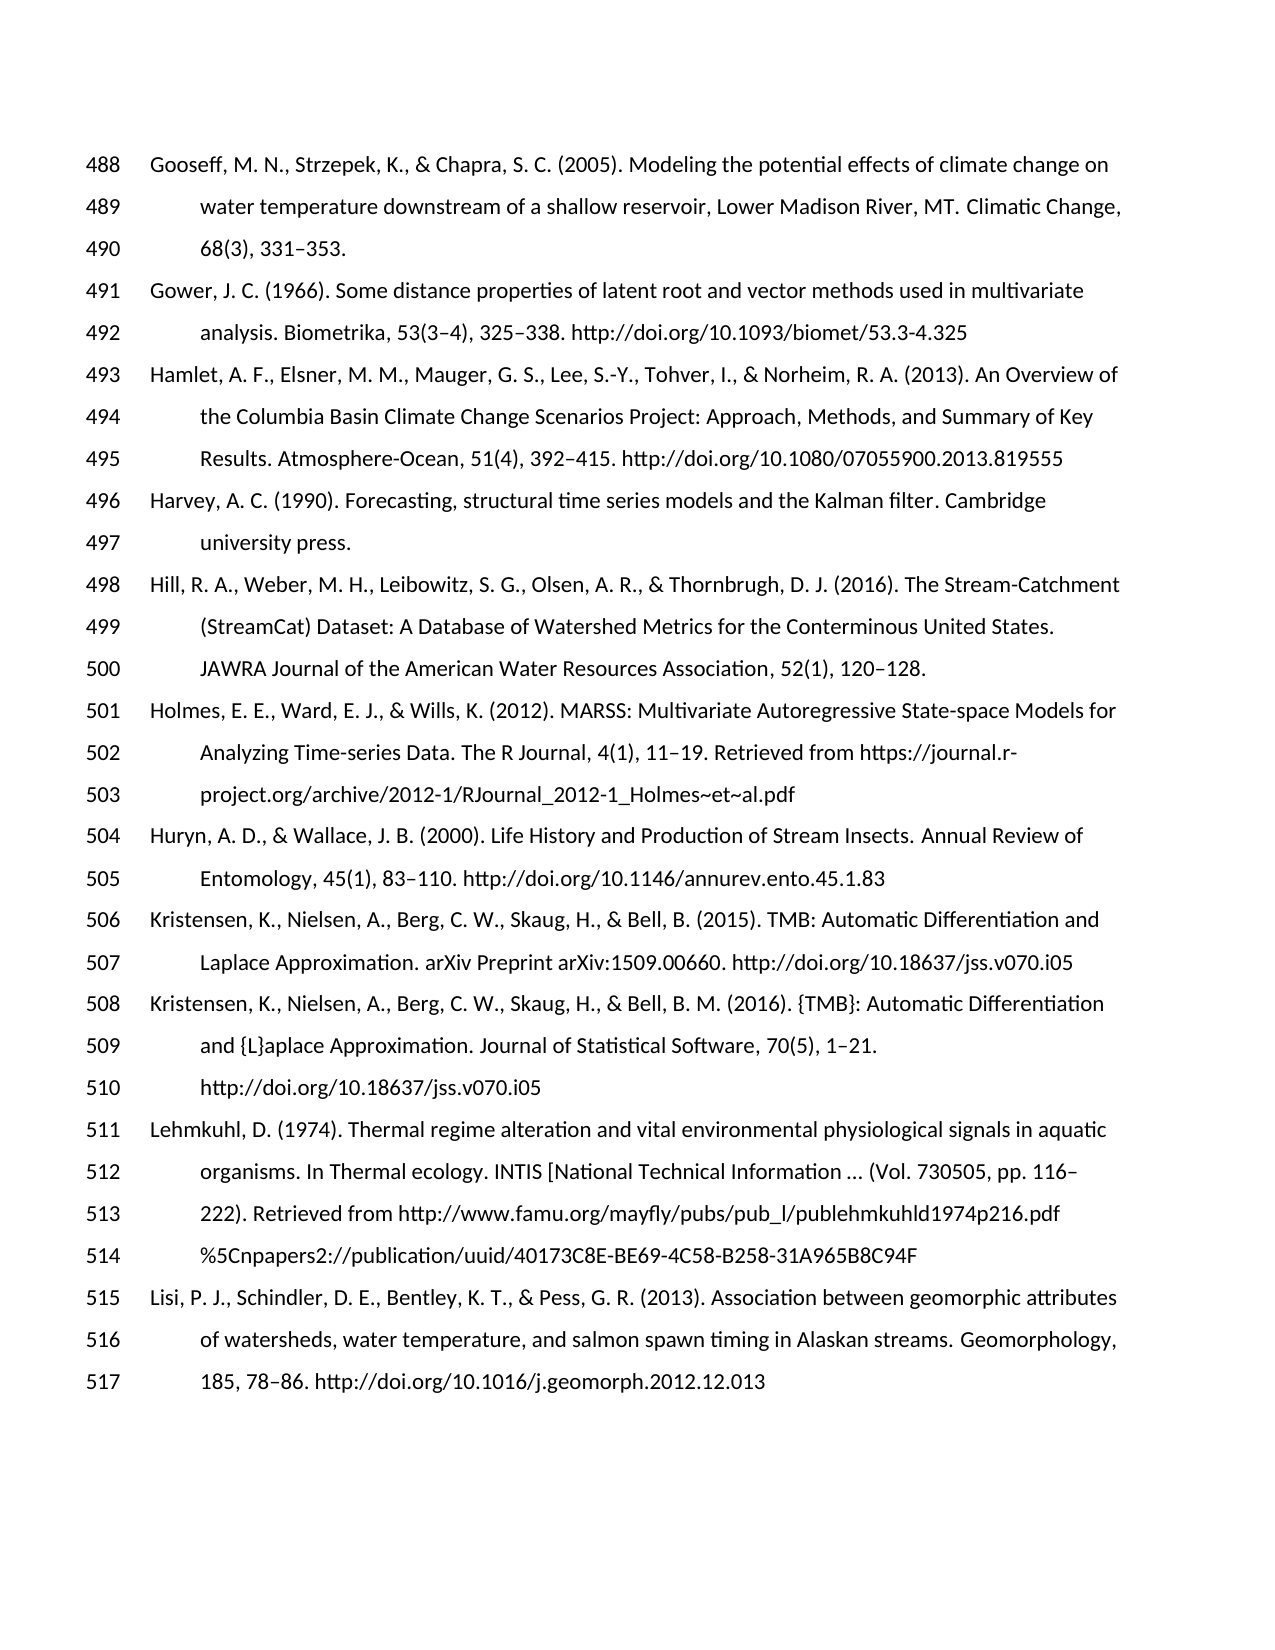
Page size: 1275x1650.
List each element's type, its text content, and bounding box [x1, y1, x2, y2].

text Kristensen, K., Nielsen, A., Berg, C. W., Skaug, H., & Bell, B. (2015). TMB: Automatic Differentiation and Laplace Approximation. arXiv Preprint arXiv:1509.00660. http://doi.org/10.18637/jss.v070.i05 [150, 906, 1125, 976]
text Huryn, A. D., & Wallace, J. B. (2000). Life History and Production of Stream Insects. Annual Review of Entomology, 45(1), 83–110. http://doi.org/10.1146/annurev.ento.45.1.83 [150, 822, 1125, 892]
text Holmes, E. E., Ward, E. J., & Wills, K. (2012). MARSS: Multivariate Autoregressive State-space Models for Analyzing Time-series Data. The R Journal, 4(1), 11–19. Retrieved from https://journal.r-project.org/archive/2012-1/RJournal_2012-1_Holmes~et~al.pdf [150, 696, 1125, 808]
text Kristensen, K., Nielsen, A., Berg, C. W., Skaug, H., & Bell, B. M. (2016). {TMB}: Automatic Differentiation and {L}aplace Approximation. Journal of Statistical Software, 70(5), 1–21. http://doi.org/10.18637/jss.v070.i05 [150, 989, 1125, 1102]
text Lisi, P. J., Schindler, D. E., Bentley, K. T., & Pess, G. R. (2013). Association between geomorphic attributes of watersheds, water temperature, and salmon spawn timing in Alaskan streams. Geomorphology, 185, 78–86. http://doi.org/10.1016/j.geomorph.2012.12.013 [150, 1283, 1125, 1395]
text Gower, J. C. (1966). Some distance properties of latent root and vector methods used in multivariate analysis. Biometrika, 53(3–4), 325–338. http://doi.org/10.1093/biomet/53.3-4.325 [150, 276, 1125, 346]
text Hamlet, A. F., Elsner, M. M., Mauger, G. S., Lee, S.-Y., Tohver, I., & Norheim, R. A. (2013). An Overview of the Columbia Basin Climate Change Scenarios Project: Approach, Methods, and Summary of Key Results. Atmosphere-Ocean, 51(4), 392–415. http://doi.org/10.1080/07055900.2013.819555 [150, 360, 1125, 472]
text Gooseff, M. N., Strzepek, K., & Chapra, S. C. (2005). Modeling the potential effects of climate change on water temperature downstream of a shallow reservoir, Lower Madison River, MT. Climatic Change, 68(3), 331–353. [150, 150, 1125, 262]
text Hill, R. A., Weber, M. H., Leibowitz, S. G., Olsen, A. R., & Thornbrugh, D. J. (2016). The Stream-Catchment (StreamCat) Dataset: A Database of Watershed Metrics for the Conterminous United States. JAWRA Journal of the American Water Resources Association, 52(1), 120–128. [150, 570, 1125, 682]
text Harvey, A. C. (1990). Forecasting, structural time series models and the Kalman filter. Cambridge university press. [150, 486, 1125, 556]
text Lehmkuhl, D. (1974). Thermal regime alteration and vital environmental physiological signals in aquatic organisms. In Thermal ecology. INTIS [National Technical Information … (Vol. 730505, pp. 116–222). Retrieved from http://www.famu.org/mayfly/pubs/pub_l/publehmkuhld1974p216.pdf%5Cnpapers2://publication/uuid/40173C8E-BE69-4C58-B258-31A965B8C94F [150, 1116, 1125, 1269]
